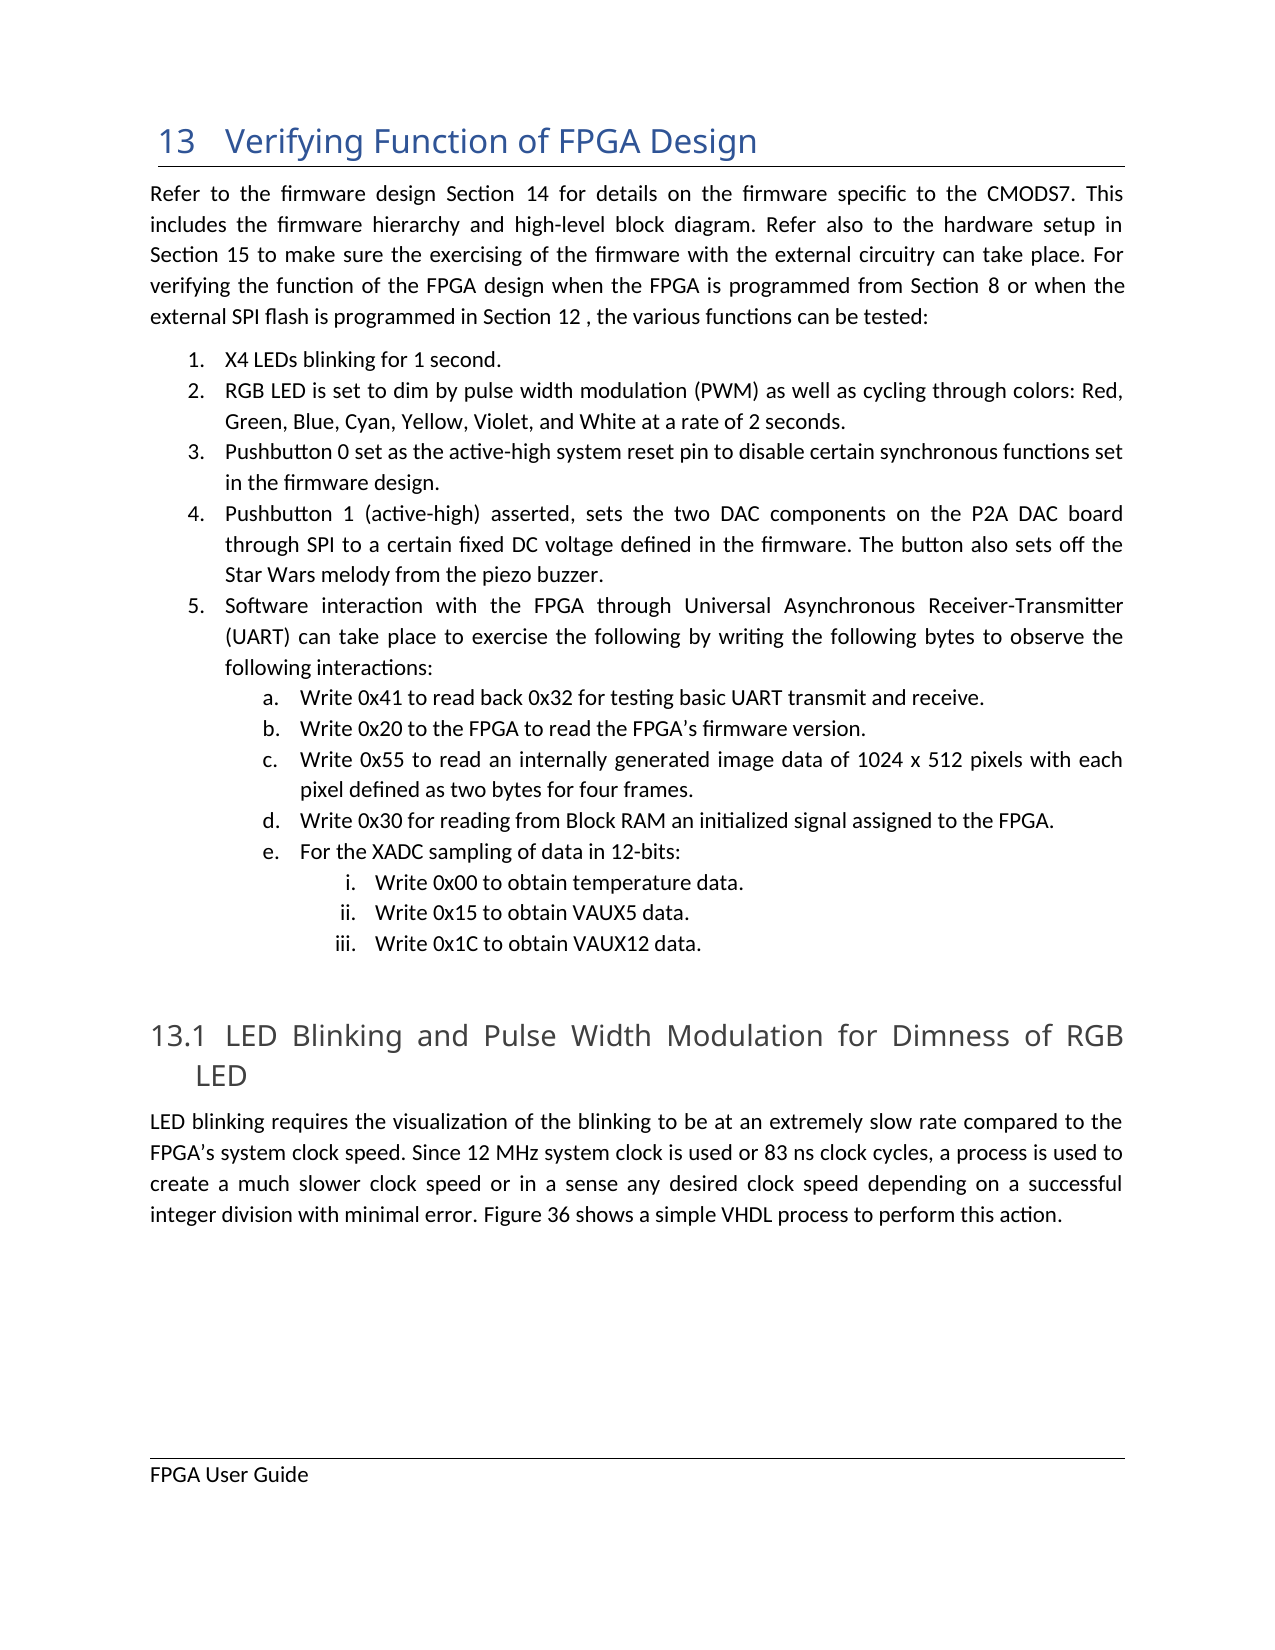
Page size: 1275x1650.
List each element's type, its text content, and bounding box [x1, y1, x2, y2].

list Pushbutton 1 (active-high) asserted, sets the two DAC components on the P2A DAC board through SPI to a certain fixed DC voltage defined in the firmware. The button also sets off the Star Wars melody from the piezo buzzer. [187, 499, 1125, 588]
list Write 0x20 to the FPGA to read the FPGA’s firmware version. [262, 714, 1125, 742]
list Write 0x00 to obtain temperature data. [356, 868, 1125, 896]
list Write 0x1C to obtain VAUX12 data. [356, 929, 1125, 957]
list X4 LEDs blinking for 1 second. [187, 345, 1125, 373]
subtitle LED Blinking and Pulse Width Modulation for Dimness of RGB LED [150, 1016, 1125, 1095]
list Pushbutton 0 set as the active-high system reset pin to disable certain synchronous functions set in the firmware design. [187, 437, 1125, 496]
list RGB LED is set to dim by pulse width modulation (PWM) as well as cycling through colors: Red, Green, Blue, Cyan, Yellow, Violet, and White at a rate of 2 seconds. [187, 376, 1125, 435]
list Write 0x41 to read back 0x32 for testing basic UART transmit and receive. [262, 683, 1125, 711]
list Write 0x55 to read an internally generated image data of 1024 x 512 pixels with each pixel defined as two bytes for four frames. [262, 745, 1125, 803]
text LED blinking requires the visualization of the blinking to be at an extremely slow rate compared to the FPGA’s system clock speed. Since 12 MHz system clock is used or 83 ns clock cycles, a process is used to create a much slower clock speed or in a sense any desired clock speed depending on a successful integer division with minimal error. Figure 36 shows a simple VHDL process to perform this action. [150, 1107, 1125, 1228]
subtitle Verifying Function of FPGA Design [157, 118, 1125, 167]
list Write 0x15 to obtain VAUX5 data. [356, 898, 1125, 926]
list Software interaction with the FPGA through Universal Asynchronous Receiver-Transmitter (UART) can take place to exercise the following by writing the following bytes to observe the following interactions: [187, 591, 1125, 681]
list Write 0x30 for reading from Block RAM an initialized signal assigned to the FPGA. [262, 806, 1125, 834]
text Refer to the firmware design Section 14 for details on the firmware specific to the CMODS7. This includes the firmware hierarchy and high-level block diagram. Refer also to the hardware setup in Section 15 to make sure the exercising of the firmware with the external circuitry can take place. For verifying the function of the FPGA design when the FPGA is programmed from Section 8 or when the external SPI flash is programmed in Section 12 , the various functions can be tested: [150, 179, 1125, 330]
list For the XADC sampling of data in 12-bits: [262, 837, 1125, 865]
